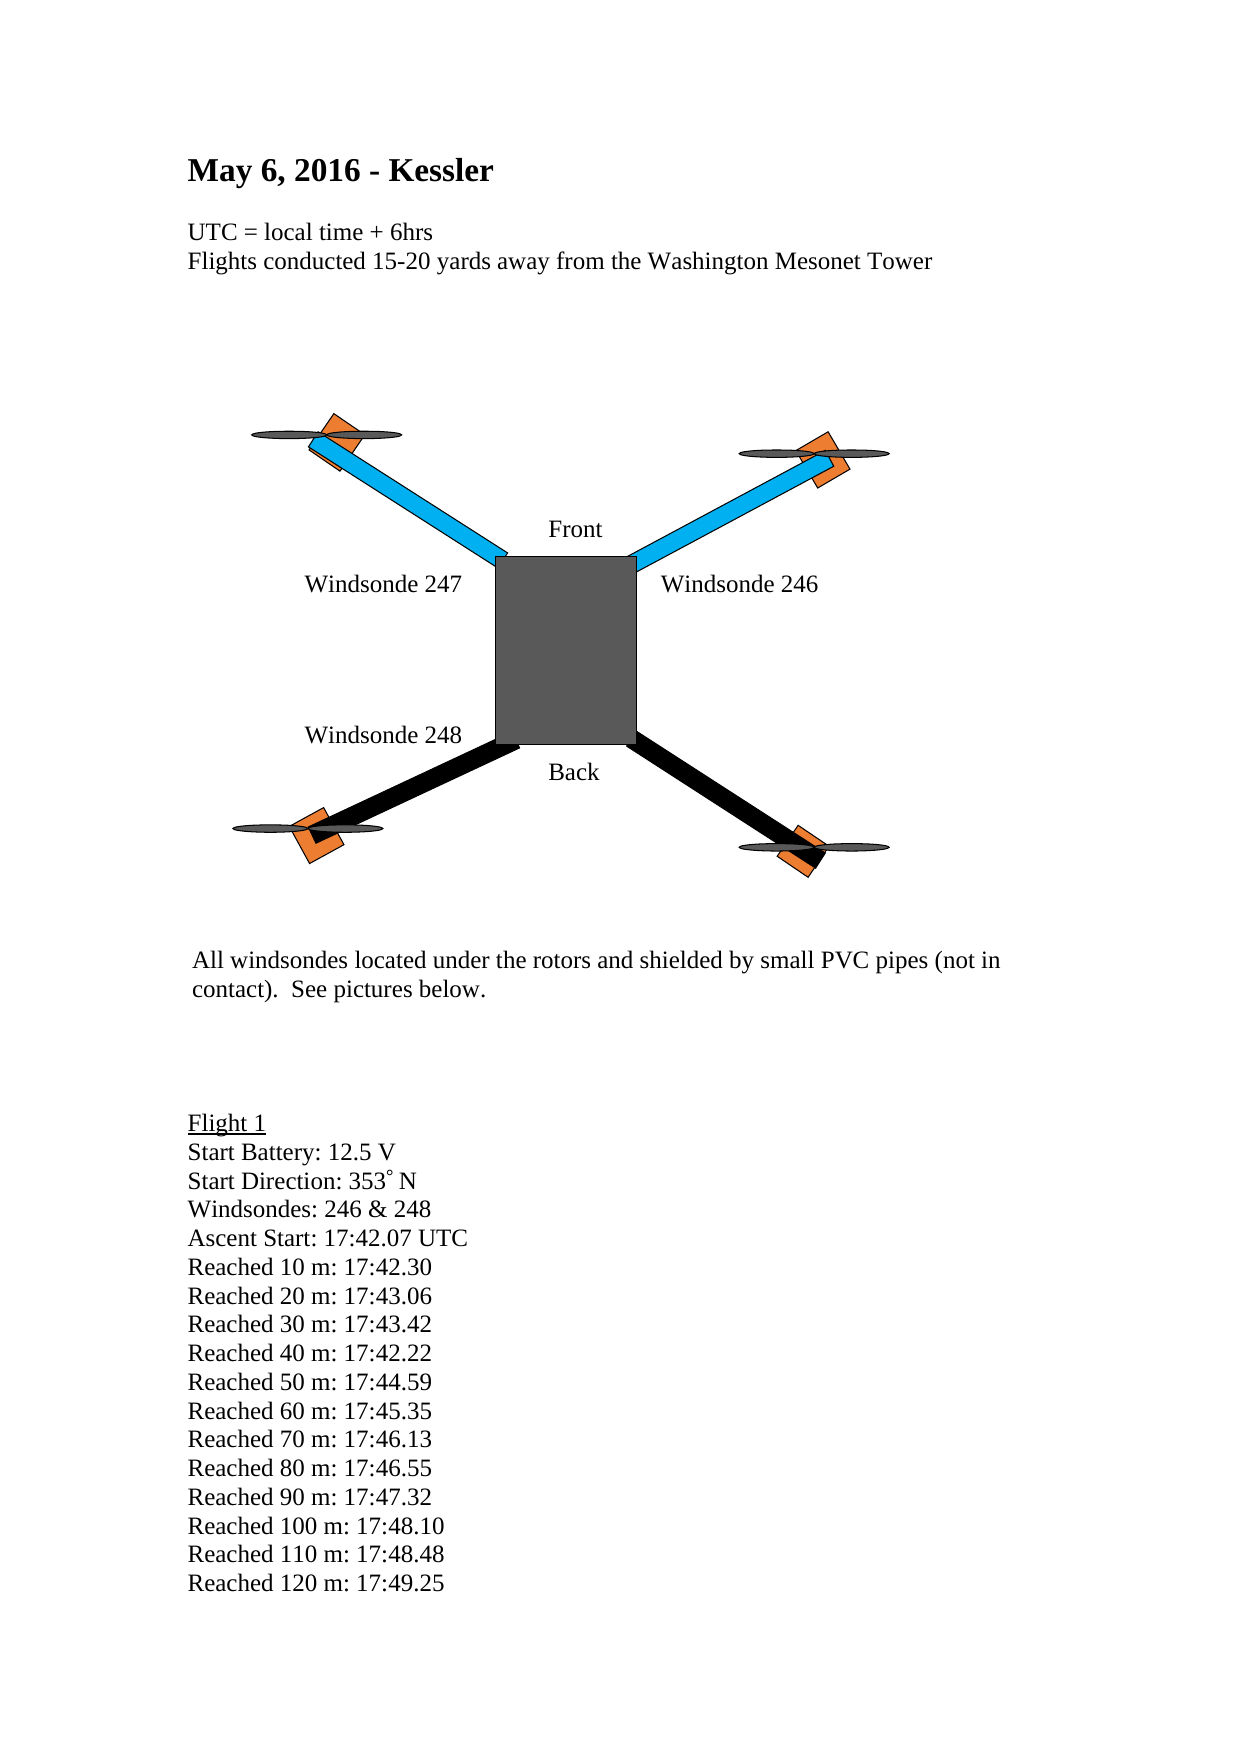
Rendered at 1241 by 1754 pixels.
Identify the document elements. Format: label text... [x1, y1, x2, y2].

text Reached 10 m: 17:42.30 [187, 1252, 1053, 1281]
text Reached 20 m: 17:43.06 [187, 1281, 1053, 1309]
text May 6, 2016 - Kessler [187, 150, 1053, 188]
text Reached 90 m: 17:47.32 [187, 1482, 1053, 1511]
text Reached 30 m: 17:43.42 [187, 1309, 1053, 1338]
text Flights conducted 15-20 yards away from the Washington Mesonet Tower [187, 246, 1053, 274]
text Reached 50 m: 17:44.59 [187, 1367, 1053, 1396]
text Flight 1 [187, 907, 1053, 1137]
text Start Direction: 353 N [187, 1166, 1053, 1194]
text Ascent Start: 17:42.07 UTC [187, 1223, 1053, 1252]
text Reached 100 m: 17:48.10 [187, 1511, 1053, 1539]
text Reached 120 m: 17:49.25 [187, 1568, 1053, 1597]
text Reached 40 m: 17:42.22 [187, 1338, 1053, 1367]
text Start Battery: 12.5 V [187, 1137, 1053, 1166]
text Windsondes: 246 & 248 [187, 1194, 1053, 1223]
text Reached 70 m: 17:46.13 [187, 1424, 1053, 1453]
text Reached 60 m: 17:45.35 [187, 1396, 1053, 1424]
text Reached 80 m: 17:46.55 [187, 1453, 1053, 1482]
text Reached 110 m: 17:48.48 [187, 1539, 1053, 1568]
text UTC = local time + 6hrs [187, 217, 1053, 246]
